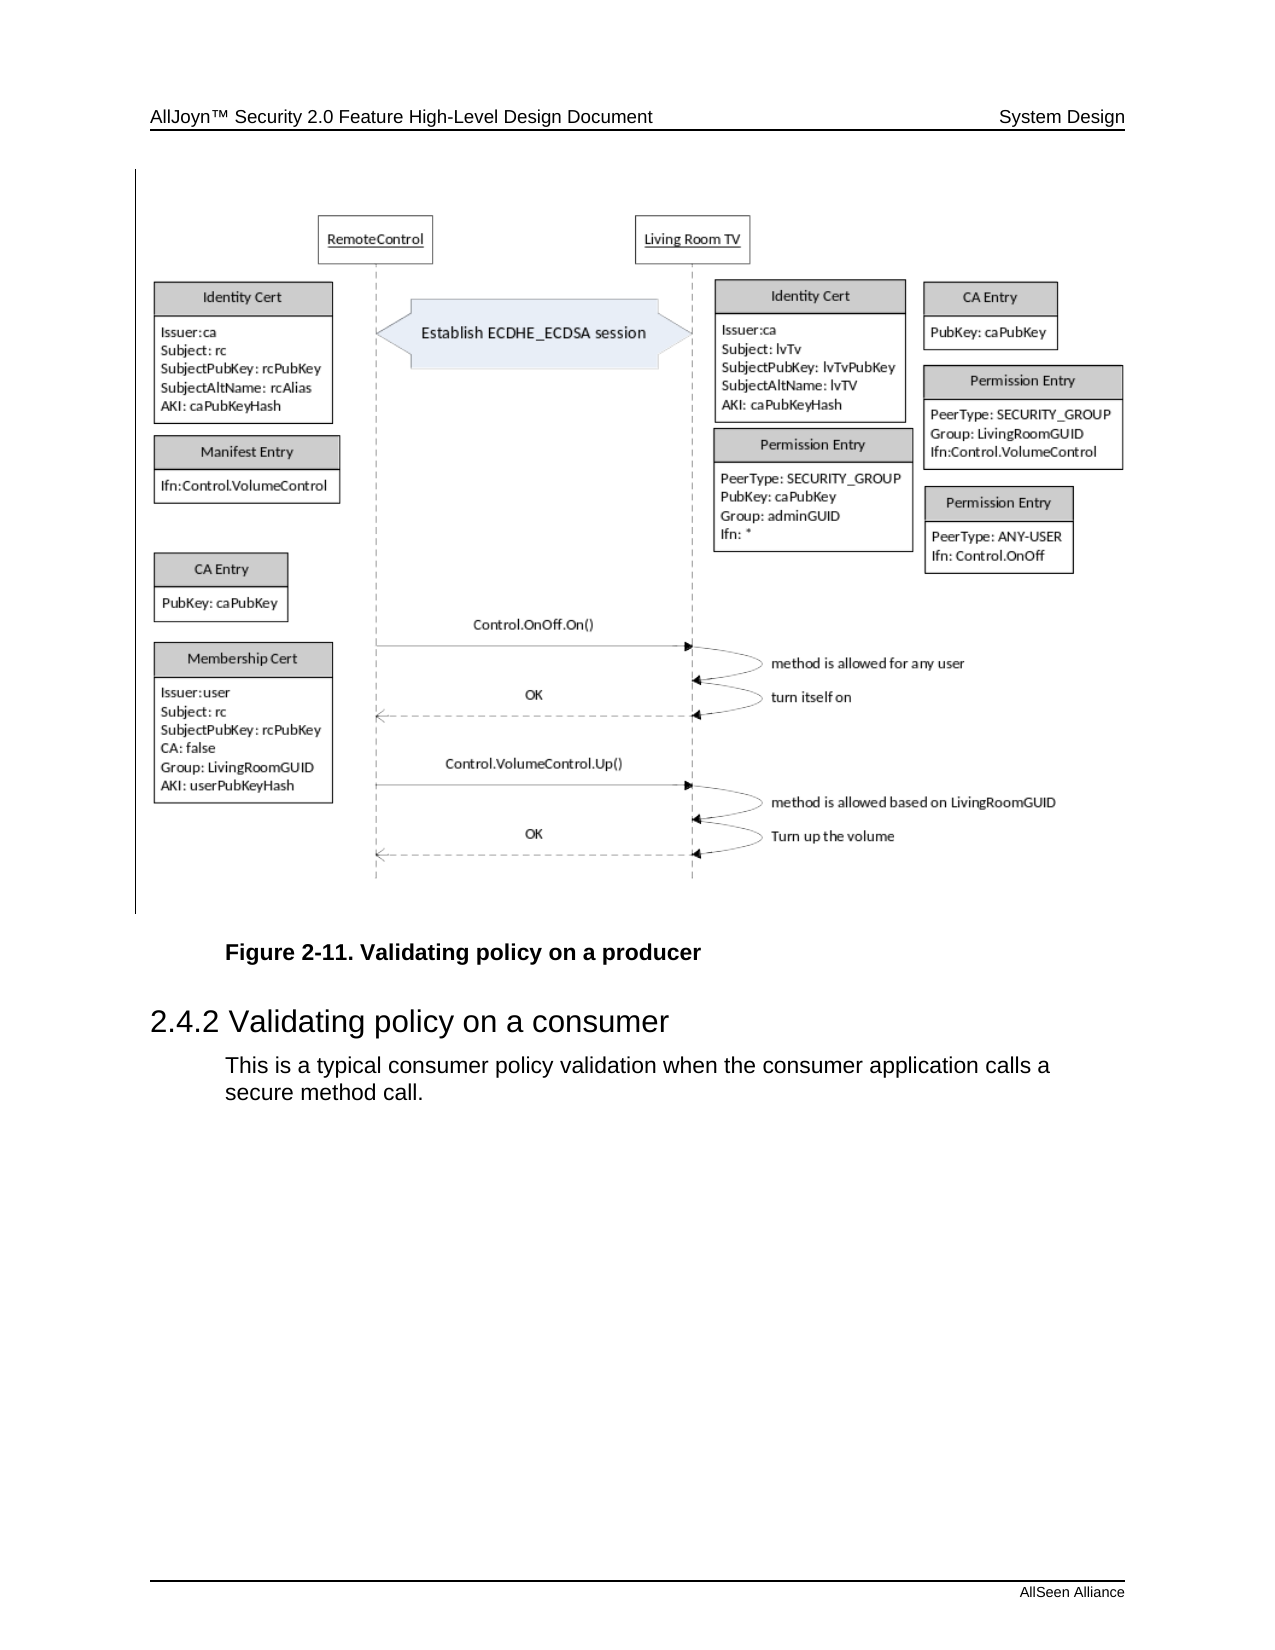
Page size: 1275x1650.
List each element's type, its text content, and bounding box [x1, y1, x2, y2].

subtitle Validating policy on a consumer [150, 1003, 1125, 1039]
text This is a typical consumer policy validation when the consumer application calls a secure method call. [225, 1051, 1125, 1106]
